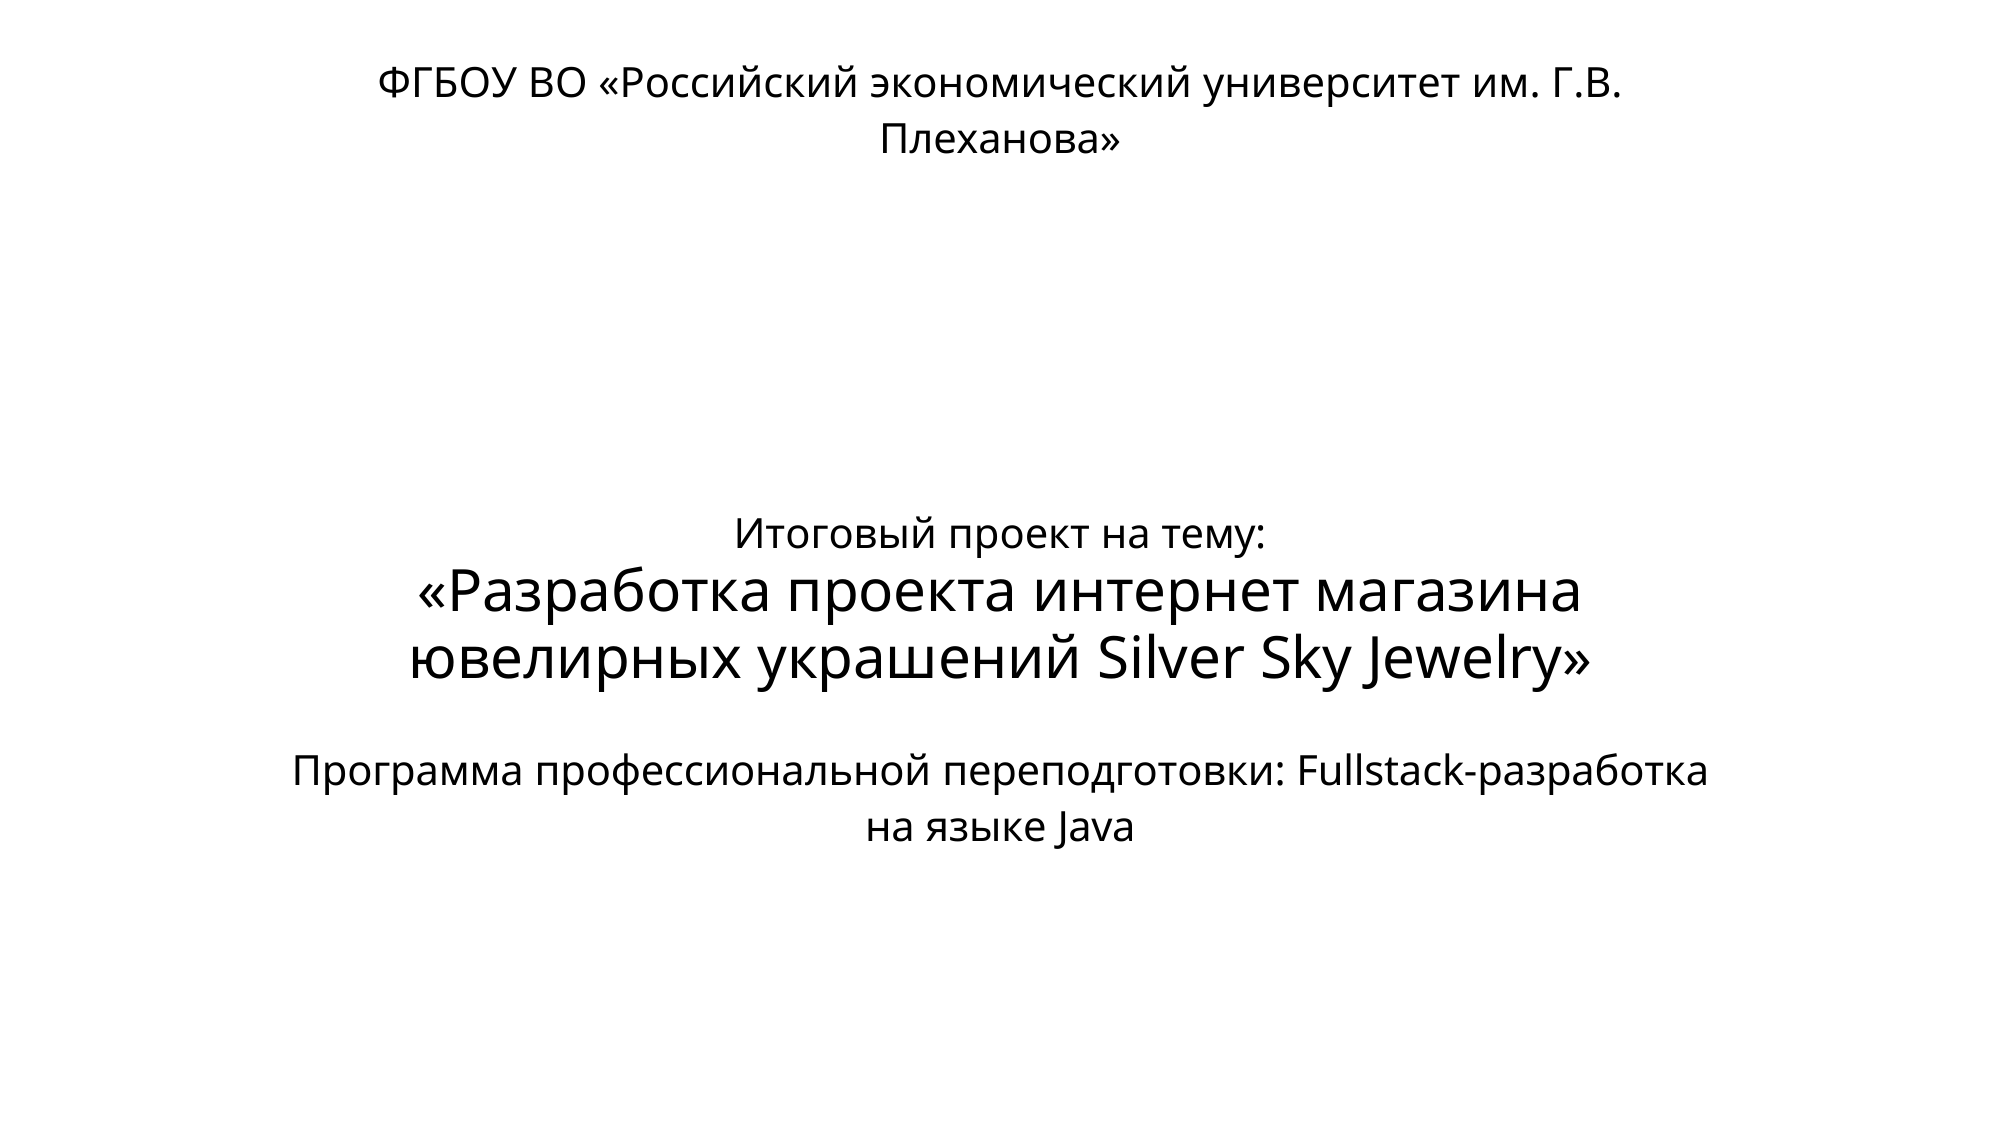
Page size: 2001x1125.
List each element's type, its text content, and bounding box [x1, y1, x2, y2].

text Итоговый проект на тему: [278, 511, 1722, 558]
text ФГБОУ ВО «Российский экономический университет им. Г.В. Плеханова» [278, 53, 1722, 166]
text «Разработка проекта интернет магазина ювелирных украшений Silver Sky Jewelry» [278, 558, 1722, 692]
text Программа профессиональной переподготовки: Fullstack-разработка на языке Java [278, 740, 1722, 854]
